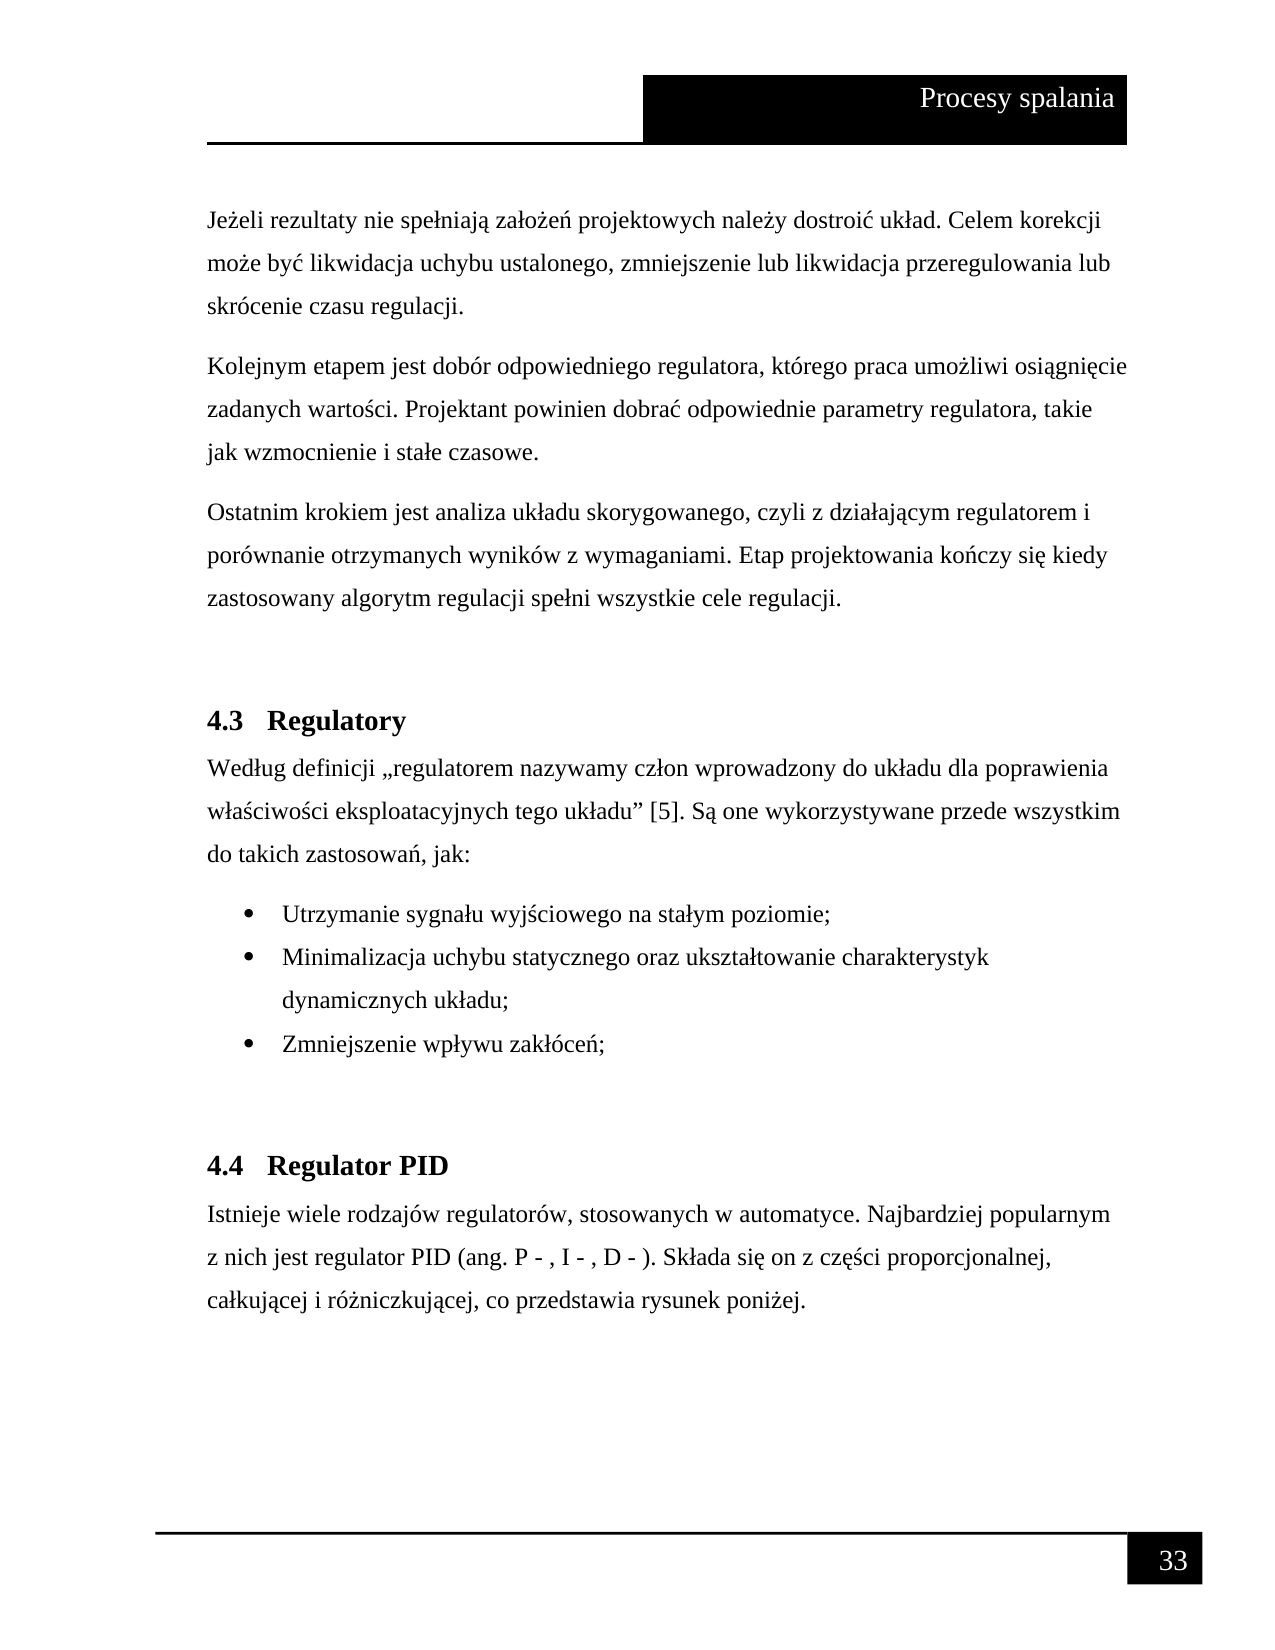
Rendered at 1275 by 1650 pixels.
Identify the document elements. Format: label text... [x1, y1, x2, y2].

list Zmniejszenie wpływu zakłóceń; [244, 1029, 1127, 1057]
text Ostatnim krokiem jest analiza układu skorygowanego, czyli z działającym regulatorem i porównanie otrzymanych wyników z wymaganiami. Etap projektowania kończy się kiedy zastosowany algorytm regulacji spełni wszystkie cele regulacji. [207, 497, 1127, 612]
list Utrzymanie sygnału wyjściowego na stałym poziomie; [244, 899, 1127, 928]
subtitle Regulatory [207, 703, 1127, 737]
text Według definicji „regulatorem nazywamy człon wprowadzony do układu dla poprawienia właściwości eksploatacyjnych tego układu” [5]. Są one wykorzystywane przede wszystkim do takich zastosowań, jak: [207, 753, 1127, 868]
subtitle Regulator PID [207, 1148, 1127, 1182]
text Jeżeli rezultaty nie spełniają założeń projektowych należy dostroić układ. Celem korekcji może być likwidacja uchybu ustalonego, zmniejszenie lub likwidacja przeregulowania lub skrócenie czasu regulacji. [207, 205, 1127, 320]
text Kolejnym etapem jest dobór odpowiedniego regulatora, którego praca umożliwi osiągnięcie zadanych wartości. Projektant powinien dobrać odpowiednie parametry regulatora, takie jak wzmocnienie i stałe czasowe. [207, 351, 1127, 466]
text Istnieje wiele rodzajów regulatorów, stosowanych w automatyce. Najbardziej popularnym z nich jest regulator PID (ang. P - , I - , D - ). Składa się on z części proporcjonalnej, całkującej i różniczkującej, co przedstawia rysunek poniżej. [207, 1199, 1127, 1314]
list Minimalizacja uchybu statycznego oraz ukształtowanie charakterystyk dynamicznych układu; [244, 942, 1127, 1014]
